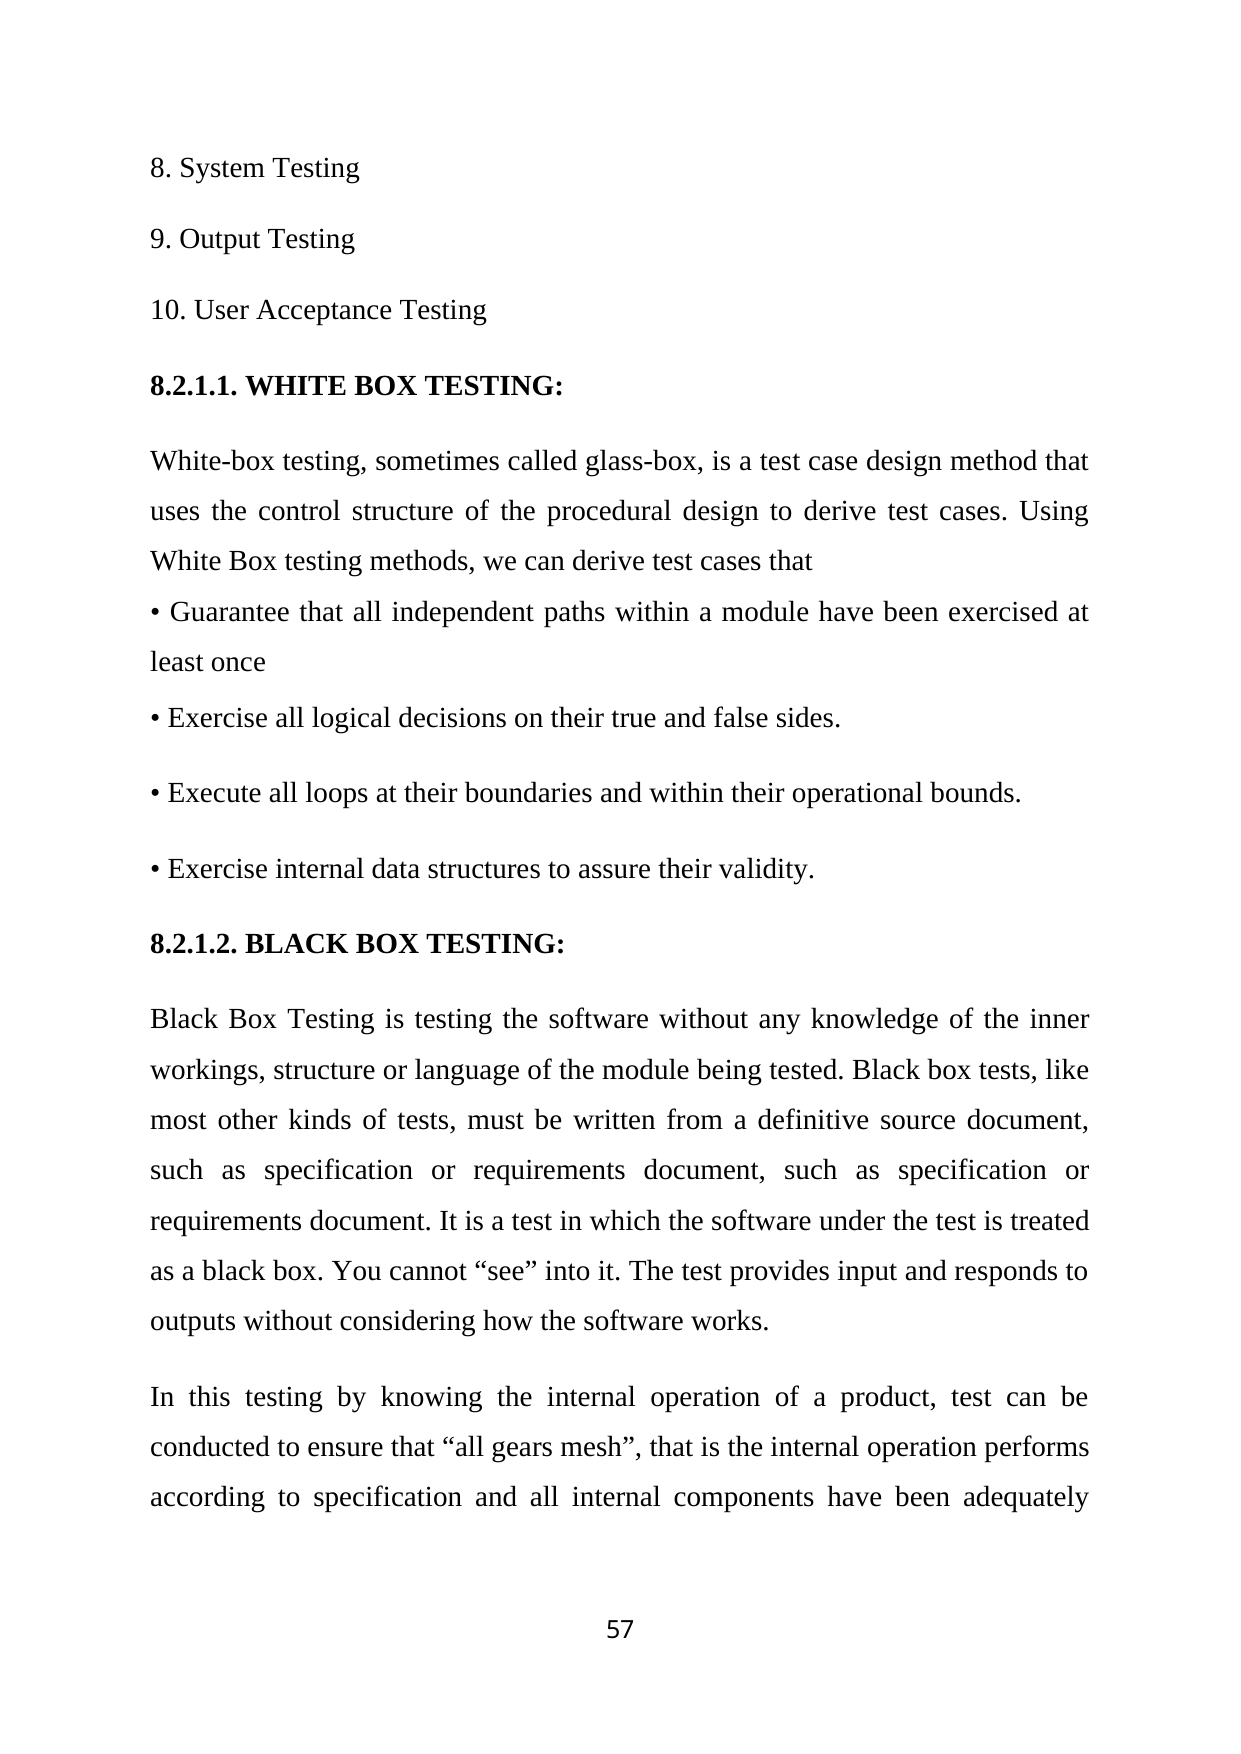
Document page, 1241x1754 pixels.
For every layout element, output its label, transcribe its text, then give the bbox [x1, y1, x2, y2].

text White-box testing, sometimes called glass-box, is a test case design method that uses the control structure of the procedural design to derive test cases. Using White Box testing methods, we can derive test cases that [150, 443, 1090, 577]
text Black Box Testing is testing the software without any knowledge of the inner workings, structure or language of the module being tested. Black box tests, like most other kinds of tests, must be written from a definitive source document, such as specification or requirements document, such as specification or requirements document. It is a test in which the software under the test is treated as a black box. You cannot “see” into it. The test provides input and responds to outputs without considering how the software works. [150, 1001, 1090, 1337]
text • Exercise all logical decisions on their true and false sides. [150, 700, 1090, 734]
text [150, 1379, 1090, 1513]
text 10. User Acceptance Testing [150, 292, 1090, 326]
text 8.2.1.2. BLACK BOX TESTING: [150, 926, 1090, 960]
text 8.2.1.1. WHITE BOX TESTING: [150, 368, 1090, 401]
text • Guarantee that all independent paths within a module have been exercised at least once [150, 594, 1090, 678]
text 9. Output Testing [150, 221, 1090, 255]
text 8. System Testing [150, 150, 1090, 183]
text • Execute all loops at their boundaries and within their operational bounds. [150, 776, 1090, 809]
text • Exercise internal data structures to assure their validity. [150, 851, 1090, 884]
